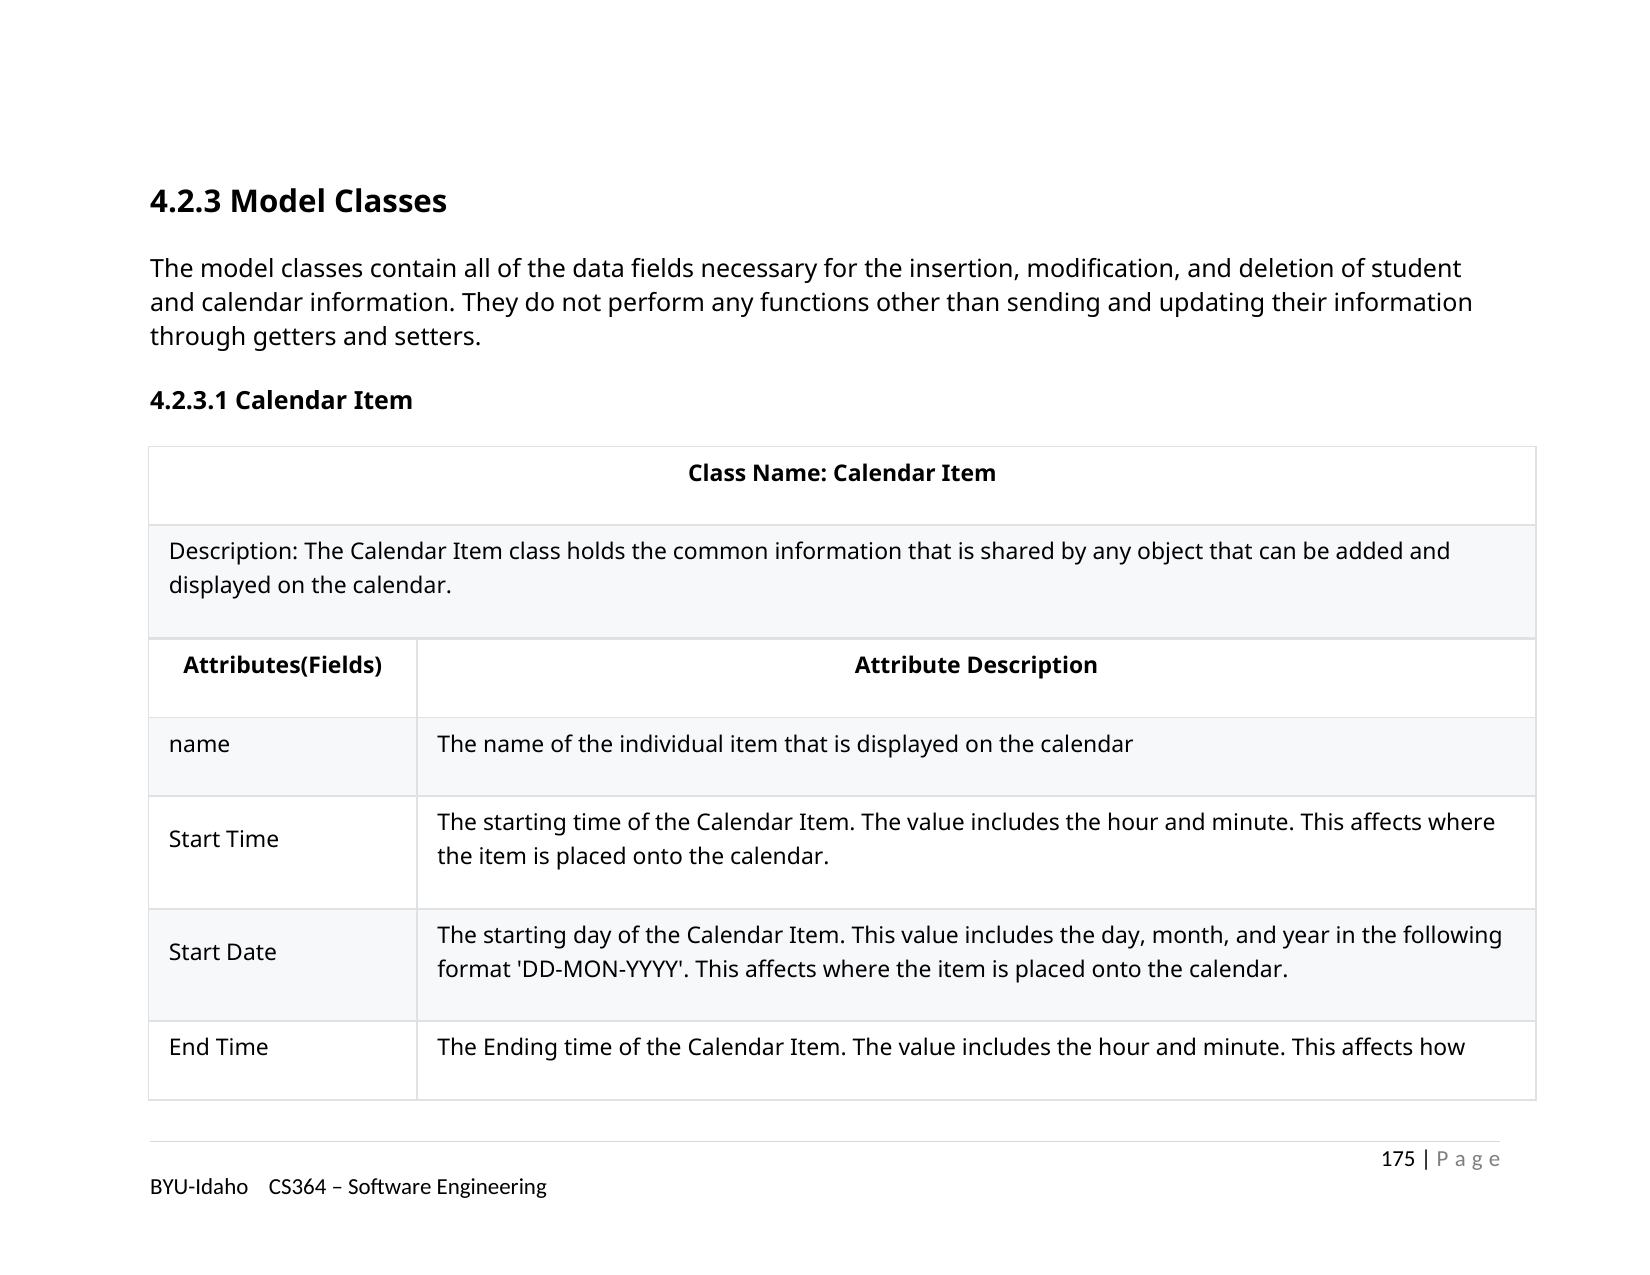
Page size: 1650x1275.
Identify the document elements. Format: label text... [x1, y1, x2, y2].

table_header Attributes(Fields) [149, 640, 416, 717]
subtitle 4.2.3.1 Calendar Item [150, 382, 1500, 416]
table_cell Description: The Calendar Item class holds the common information that is shared by any object that can be added and displayed on the calendar. [149, 526, 1535, 637]
table_cell Start Time [149, 797, 416, 908]
table_cell Start Date [149, 910, 416, 1020]
table_cell The starting time of the Calendar Item. The value includes the hour and minute. This affects where the item is placed onto the calendar. [418, 797, 1535, 908]
table_header Attribute Description [418, 640, 1535, 717]
table_cell name [149, 718, 416, 795]
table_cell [418, 1022, 1535, 1099]
table_cell The starting day of the Calendar Item. This value includes the day, month, and year in the following format 'DD-MON-YYYY'. This affects where the item is placed onto the calendar. [418, 910, 1535, 1020]
table_header Class Name: Calendar Item [149, 447, 1535, 524]
text The model classes contain all of the data fields necessary for the insertion, modification, and deletion of student and calendar information. They do not perform any functions other than sending and updating their information through getters and setters. [150, 251, 1500, 353]
subtitle 4.2.3 Model Classes [150, 179, 1500, 222]
table_cell End Time [149, 1022, 416, 1099]
table_cell The name of the individual item that is displayed on the calendar [418, 718, 1535, 795]
